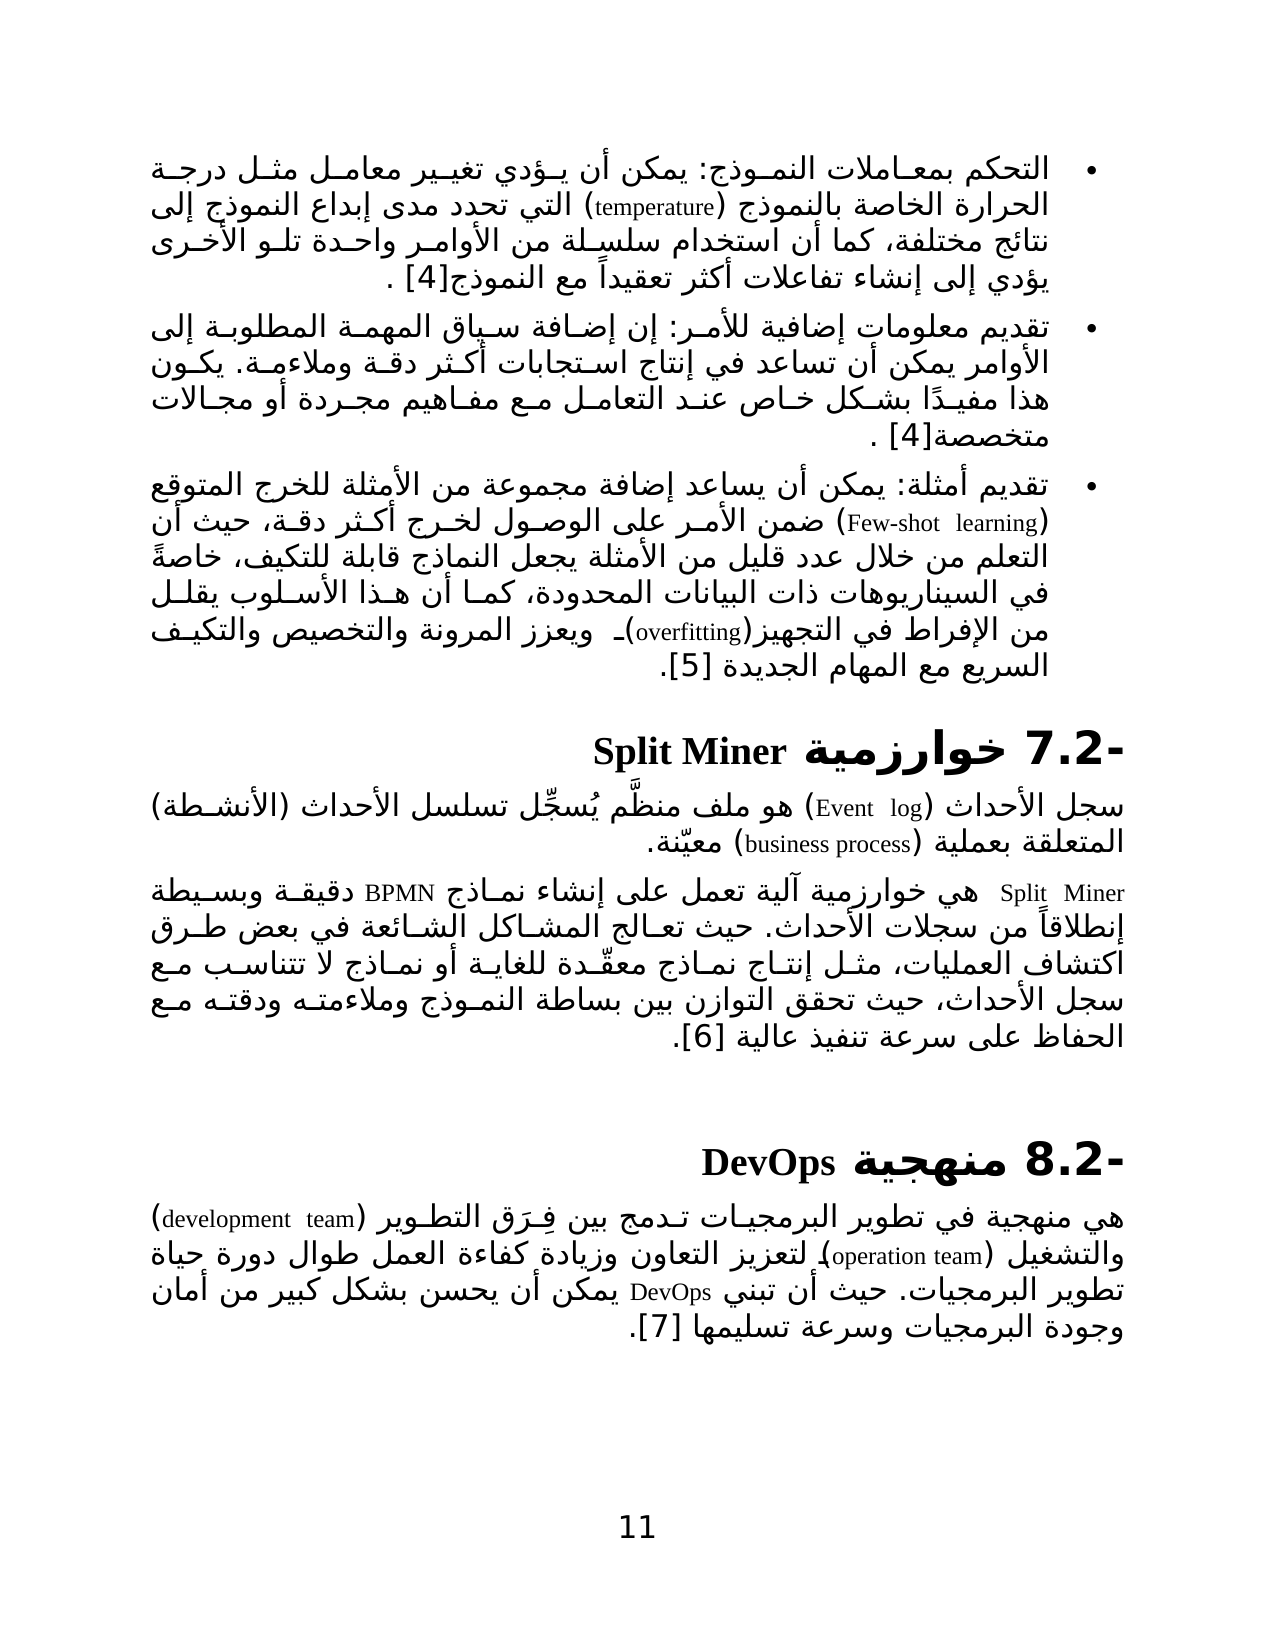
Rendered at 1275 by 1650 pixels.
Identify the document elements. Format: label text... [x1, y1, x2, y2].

list التحكم بمعاملات النموذج: يمكن أن يؤدي تغيير معامل مثل درجة الحرارة الخاصة بالنموذج (temperature) التي تحدد مدى إبداع النموذج إلى نتائج مختلفة، كما أن استخدام سلسلة من الأوامر واحدة تلو الأخرى يؤدي إلى إنشاء تفاعلات أكثر تعقيداً مع النموذج[4] . [150, 150, 1087, 295]
list تقديم أمثلة: يمكن أن يساعد إضافة مجموعة من الأمثلة للخرج المتوقع (Few-shot learning) ضمن الأمر على الوصول لخرج أكثر دقة، حيث أن التعلم من خلال عدد قليل من الأمثلة يجعل النماذج قابلة للتكيف، خاصةً في السيناريوهات ذات البيانات المحدودة، كما أن هذا الأسلوب يقلل من الإفراط في التجهيز(overfitting) ويعزز المرونة والتخصيص والتكيف السريع مع المهام الجديدة [5]. [150, 466, 1087, 684]
text -8.2 منهجية DevOps [150, 1133, 1125, 1186]
text هي منهجية في تطوير البرمجيات تدمج بين فِرَق التطوير (development team) والتشغيل (operation team) لتعزيز التعاون وزيادة كفاءة العمل طوال دورة حياة تطوير البرمجيات. حيث أن تبني DevOps يمكن أن يحسن بشكل كبير من أمان وجودة البرمجيات وسرعة تسليمها [7]. [150, 1199, 1125, 1344]
text سجل الأحداث (Event log) هو ملف منظَّم يُسجِّل تسلسل الأحداث (الأنشطة) المتعلقة بعملية (business process) معيّنة. [150, 787, 1125, 860]
list تقديم معلومات إضافية للأمر: إن إضافة سياق المهمة المطلوبة إلى الأوامر يمكن أن تساعد في إنتاج استجابات أكثر دقة وملاءمة. يكون هذا مفيدًا بشكل خاص عند التعامل مع مفاهيم مجردة أو مجالات متخصصة[4] . [150, 308, 1087, 453]
text -7.2 خوارزمية Split Miner [150, 721, 1125, 775]
text Split Miner هي خوارزمية آلية تعمل على إنشاء نماذج BPMN دقيقة وبسيطة إنطلاقاً من سجلات الأحداث. حيث تعالج المشاكل الشائعة في بعض طرق اكتشاف العمليات، مثل إنتاج نماذج معقّدة للغاية أو نماذج لا تتناسب مع سجل الأحداث، حيث تحقق التوازن بين بساطة النموذج وملاءمته ودقته مع الحفاظ على سرعة تنفيذ عالية [6]. [150, 872, 1125, 1054]
